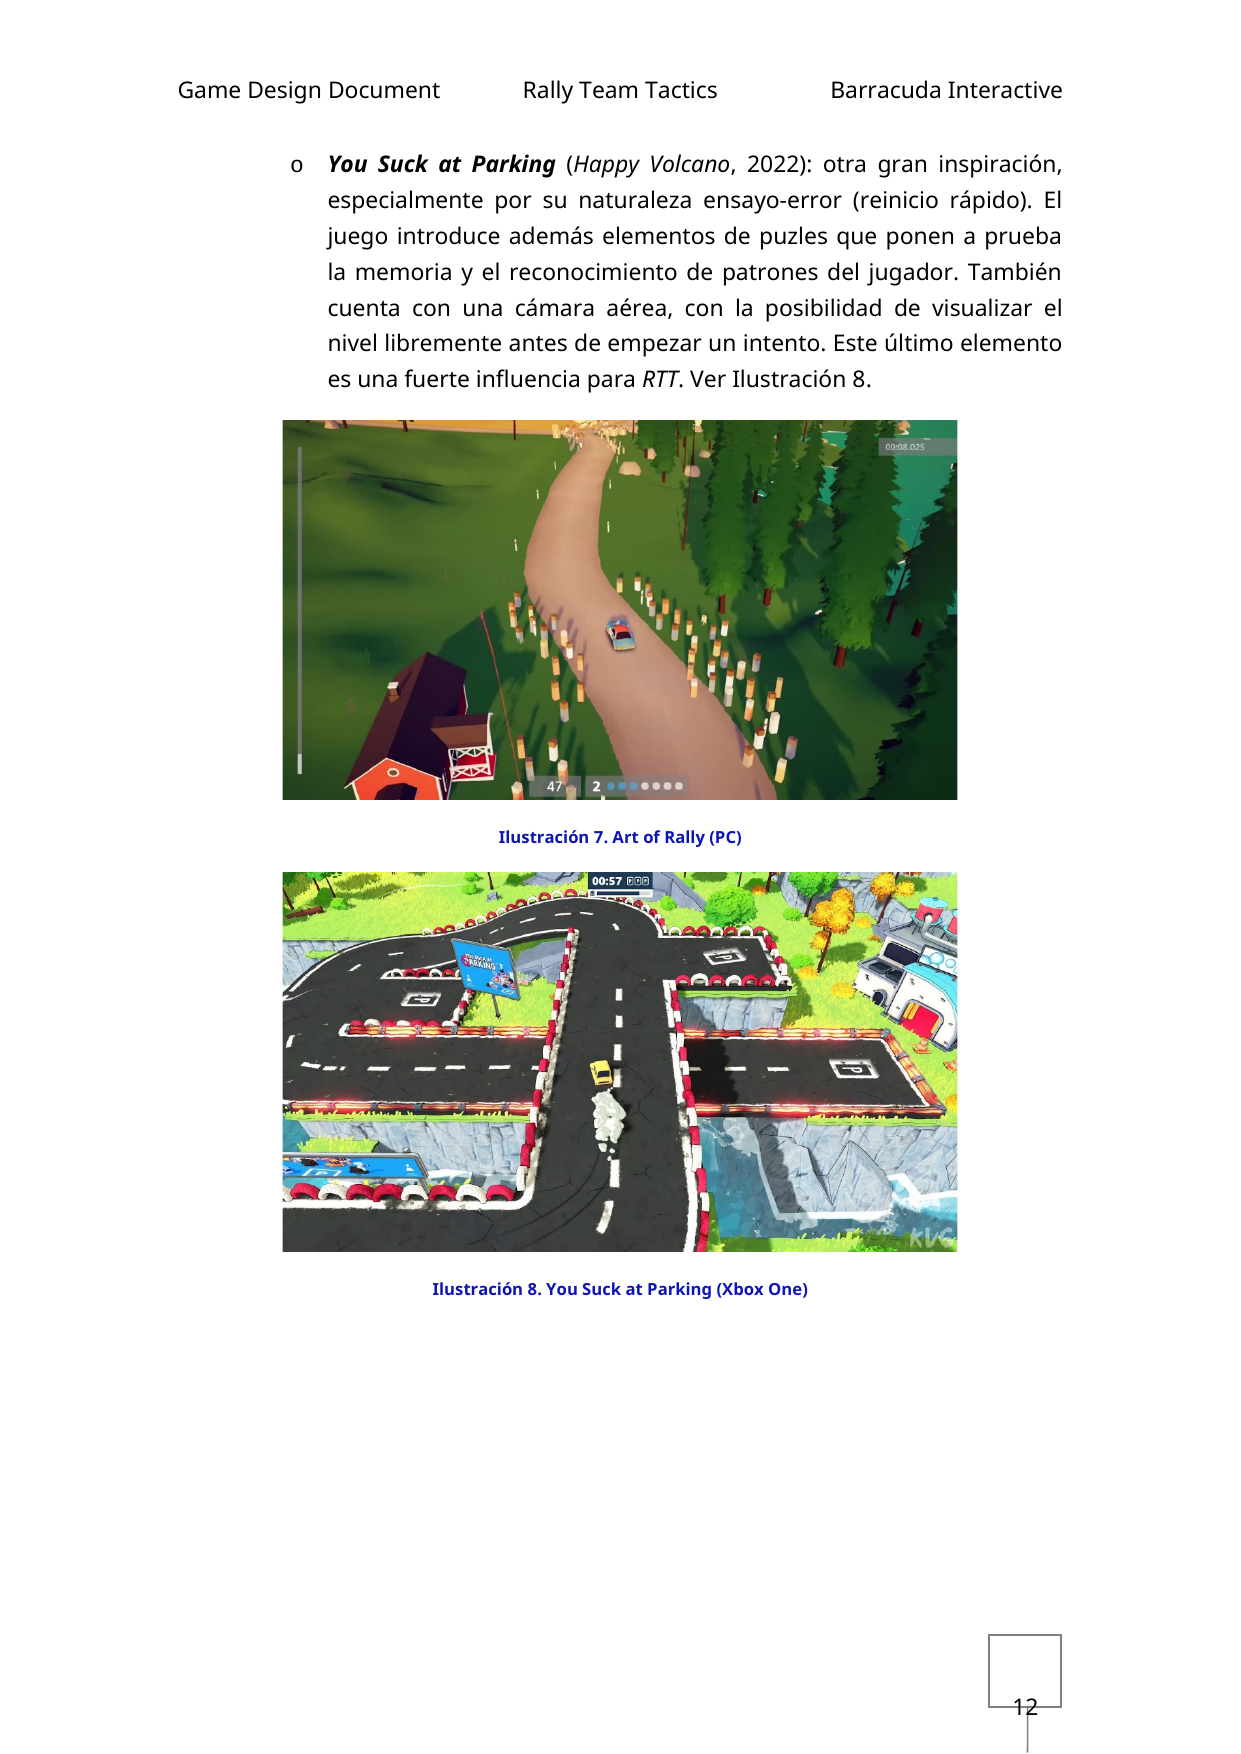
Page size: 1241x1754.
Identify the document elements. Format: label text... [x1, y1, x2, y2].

picture [282, 420, 958, 800]
picture [282, 872, 958, 1252]
list You Suck at Parking (Happy Volcano, 2022): otra gran inspiración, especialmente por su naturaleza ensayo-error (reinicio rápido). El juego introduce además elementos de puzles que ponen a prueba la memoria y el reconocimiento de patrones del jugador. También cuenta con una cámara aérea, con la posibilidad de visualizar el nivel libremente antes de empezar un intento. Este último elemento es una fuerte influencia para RTT. Ver Ilustración 8. [290, 148, 1063, 394]
text Ilustración 8. You Suck at Parking (Xbox One) [177, 1277, 1063, 1300]
text Ilustración 7. Art of Rally (PC) [177, 825, 1063, 848]
